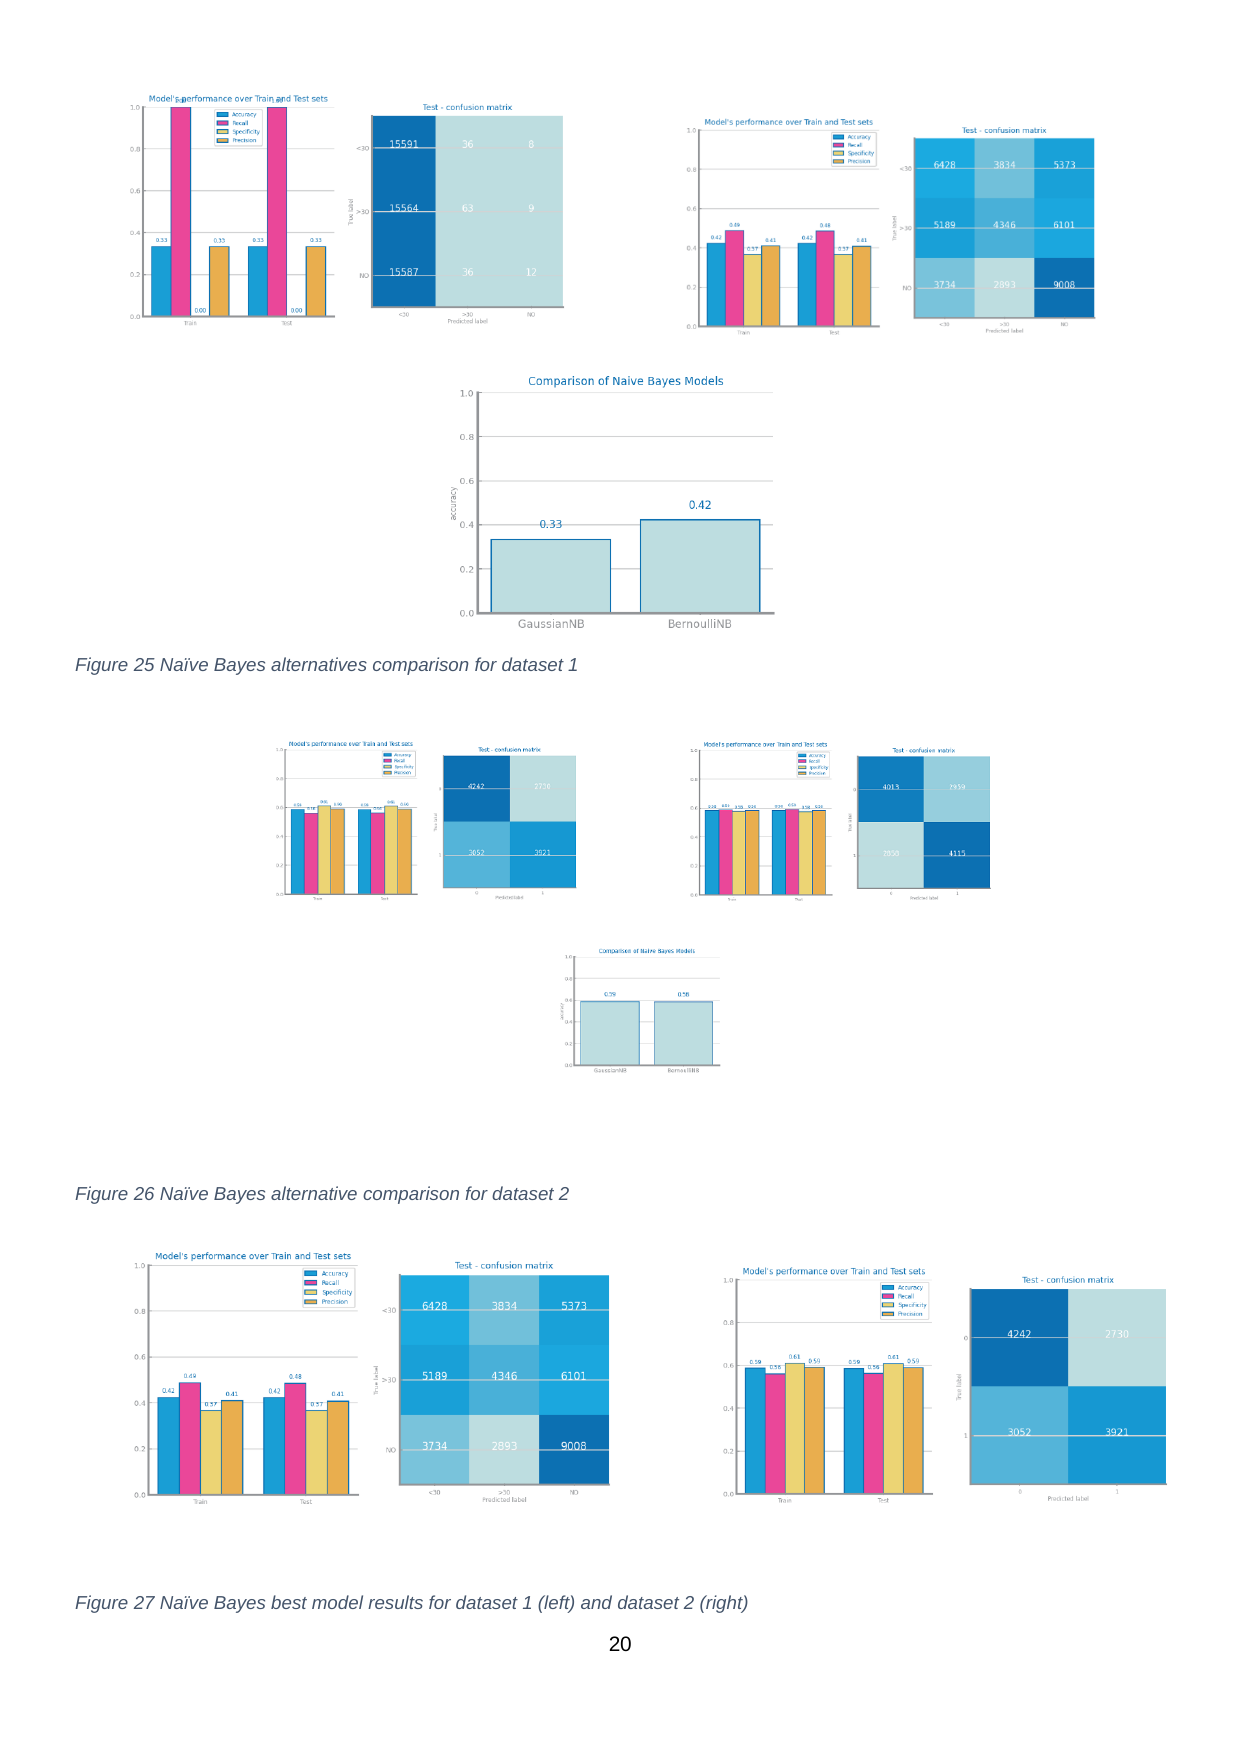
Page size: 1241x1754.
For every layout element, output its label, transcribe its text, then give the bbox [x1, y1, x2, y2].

picture [430, 358, 810, 644]
picture [214, 696, 1071, 1114]
picture [75, 75, 617, 346]
picture [75, 1230, 1221, 1527]
picture [636, 99, 1145, 354]
